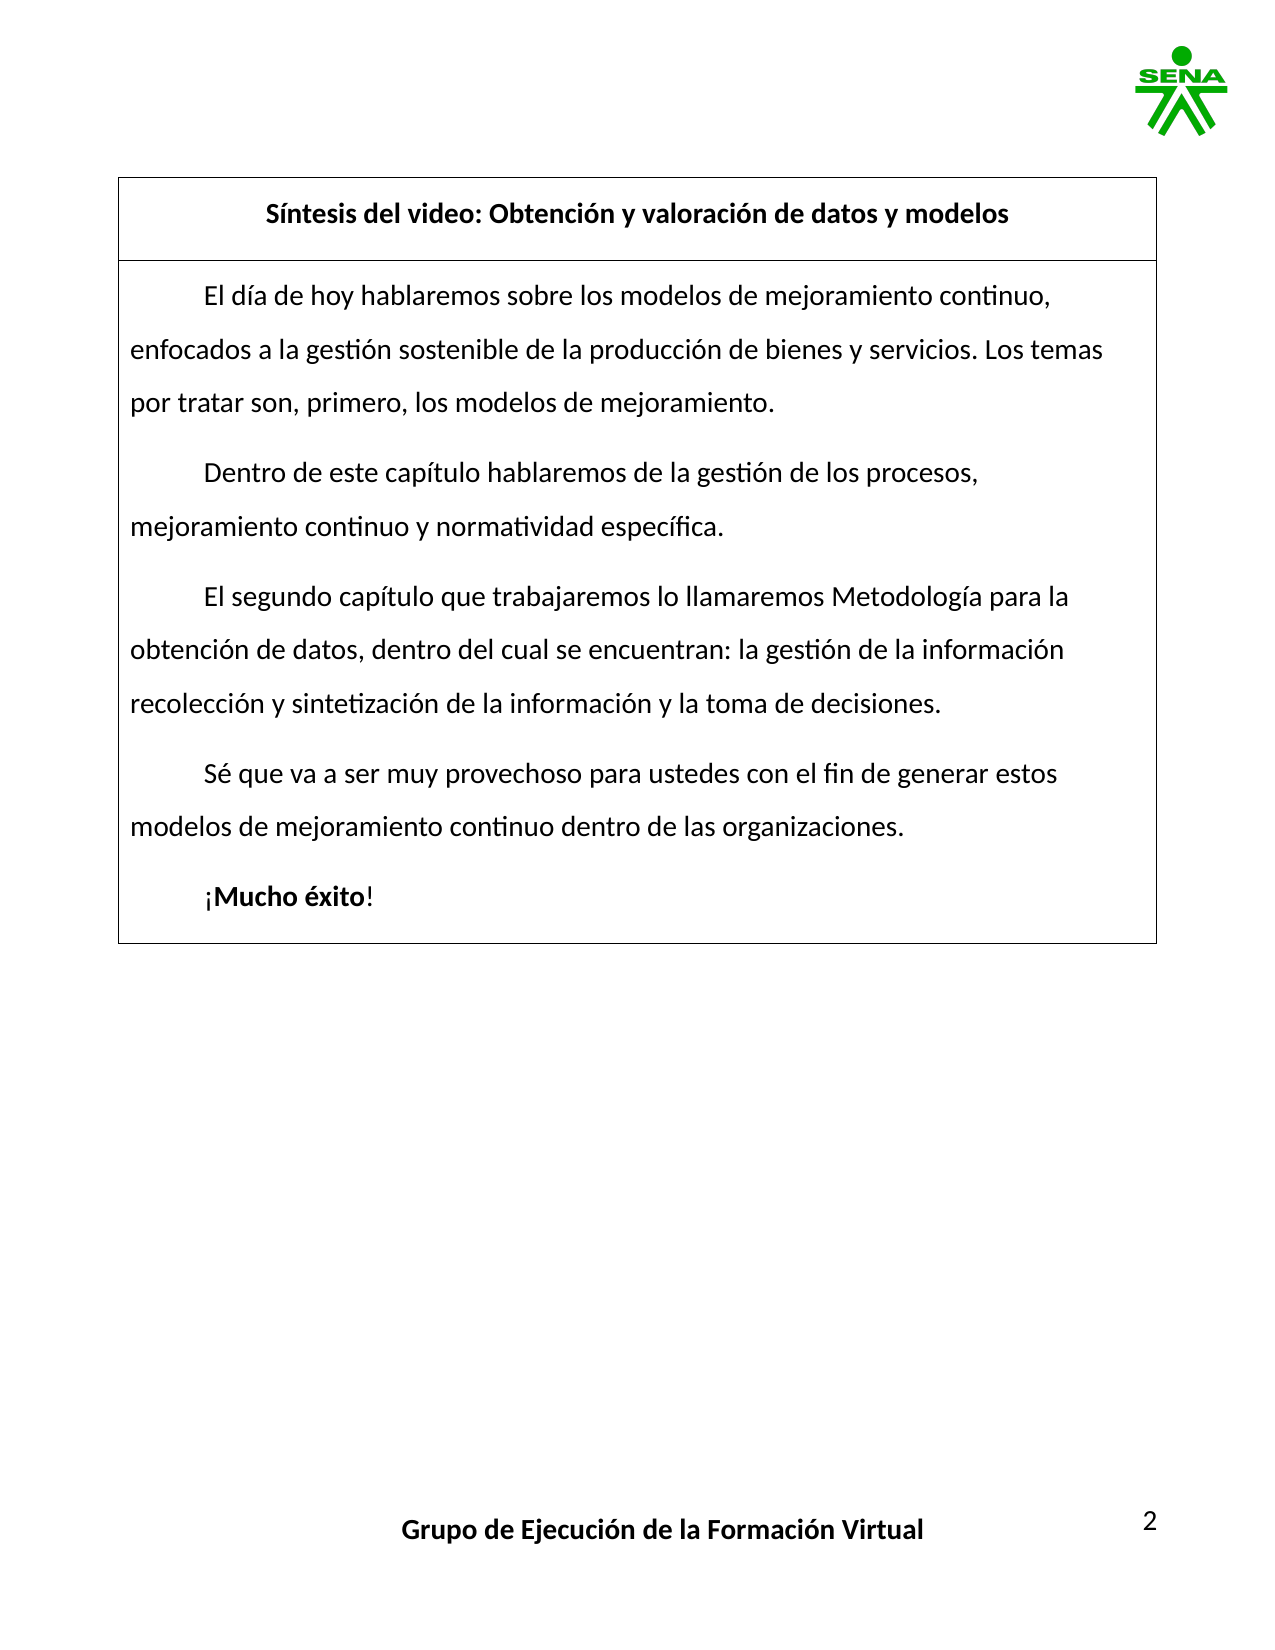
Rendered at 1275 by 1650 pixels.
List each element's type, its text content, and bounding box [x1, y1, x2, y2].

table_cell El día de hoy hablaremos sobre los modelos de mejoramiento continuo, enfocados a la gestión sostenible de la producción de bienes y servicios. Los temas por tratar son, primero, los modelos de mejoramiento. Dentro de este capítulo hablaremos de la gestión de los procesos, mejoramiento continuo y normatividad específica. El segundo capítulo que trabajaremos lo llamaremos Metodología para la obtención de datos, dentro del cual se encuentran: la gestión de la información recolección y sintetización de la información y la toma de decisiones. Sé que va a ser muy provechoso para ustedes con el fin de generar estos modelos de mejoramiento continuo dentro de las organizaciones. ¡Mucho éxito! [119, 261, 1156, 943]
picture [1135, 46, 1228, 136]
table_header Síntesis del video: Obtención y valoración de datos y modelos [119, 178, 1156, 260]
